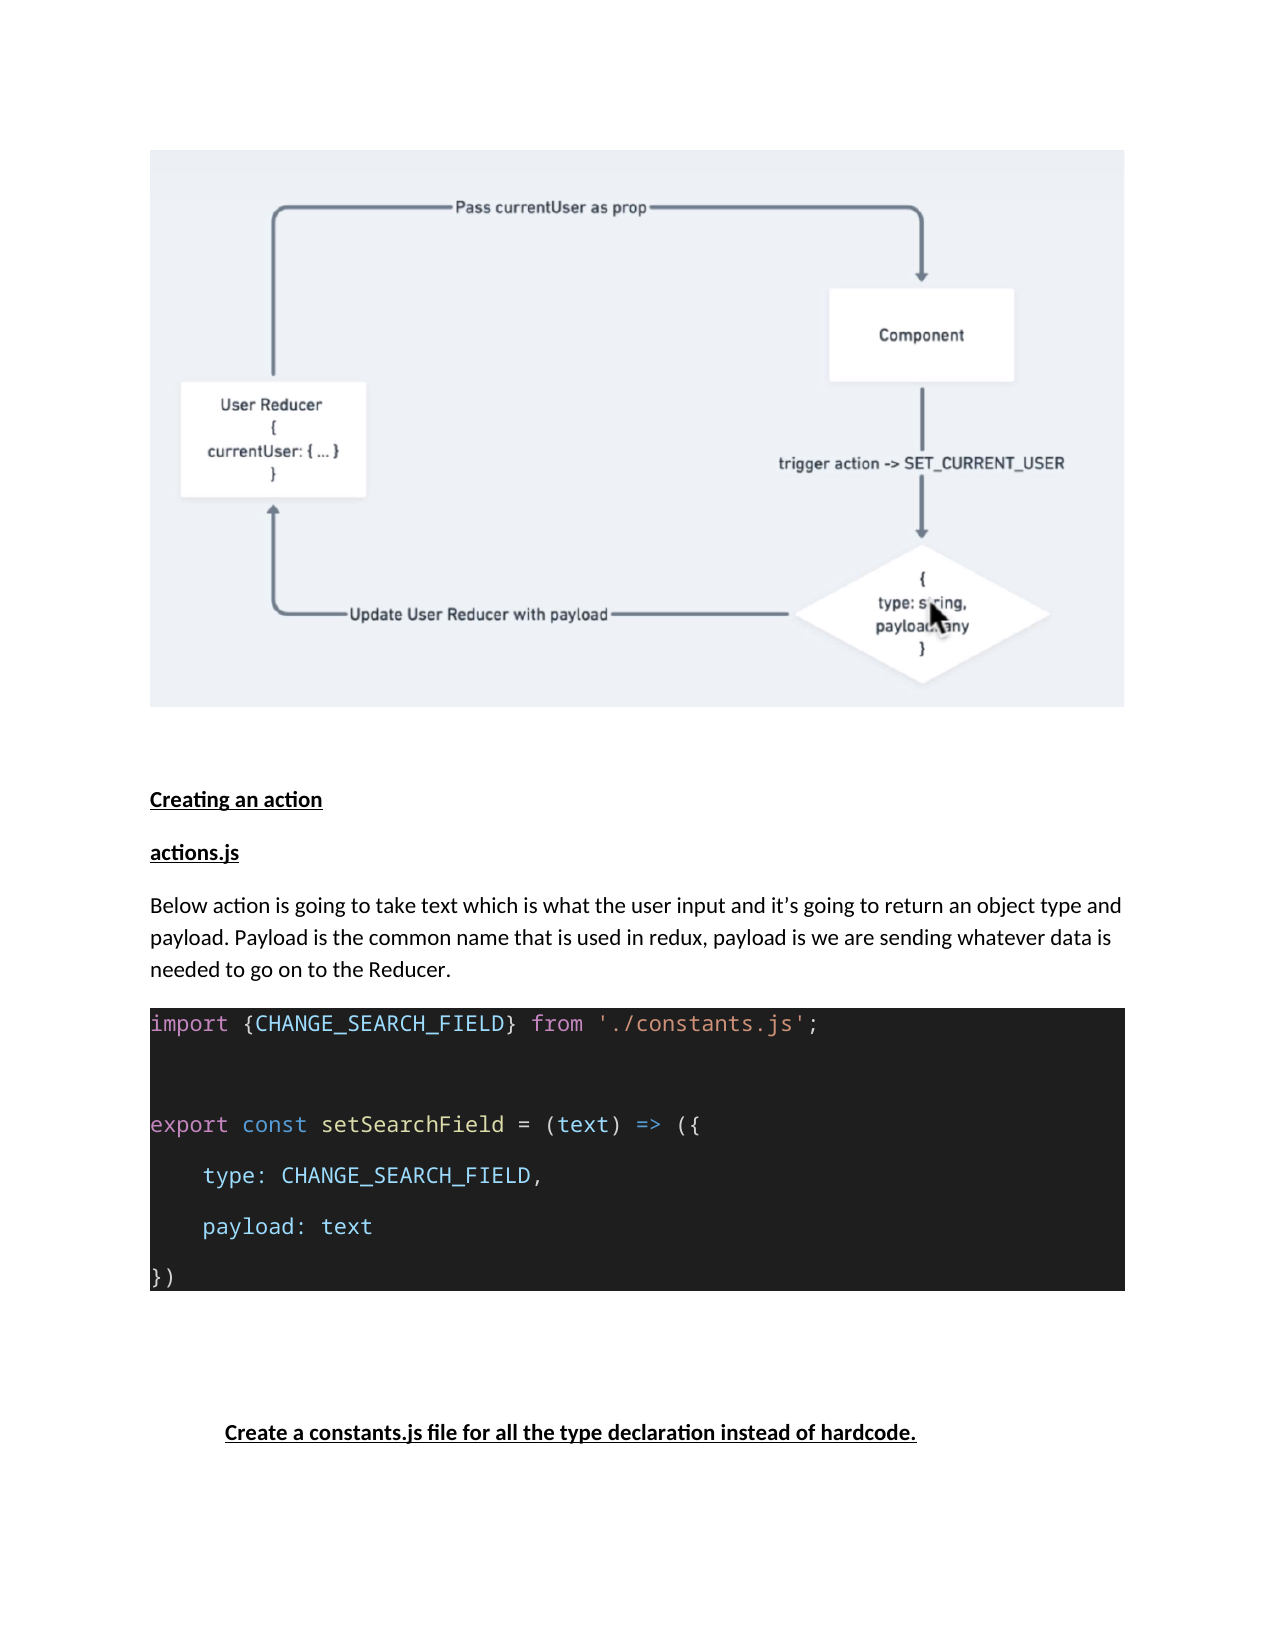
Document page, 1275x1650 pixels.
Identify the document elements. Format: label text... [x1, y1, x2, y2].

text Below action is going to take text which is what the user input and it’s going to return an object type and payload. Payload is the common name that is used in redux, payload is we are sending whatever data is needed to go on to the Reducer. [150, 891, 1125, 983]
picture [150, 150, 1125, 707]
text actions.js [150, 838, 1125, 866]
table_header import {CHANGE_SEARCH_FIELD} from './constants.js'; export const setSearchField = (text) => ({ type: CHANGE_SEARCH_FIELD, payload: text }) [139, 1008, 1136, 1364]
text Creating an action [150, 785, 1125, 813]
text Create a constants.js file for all the type declaration instead of hardcode. [225, 1418, 1125, 1446]
table_header [139, 150, 1136, 732]
